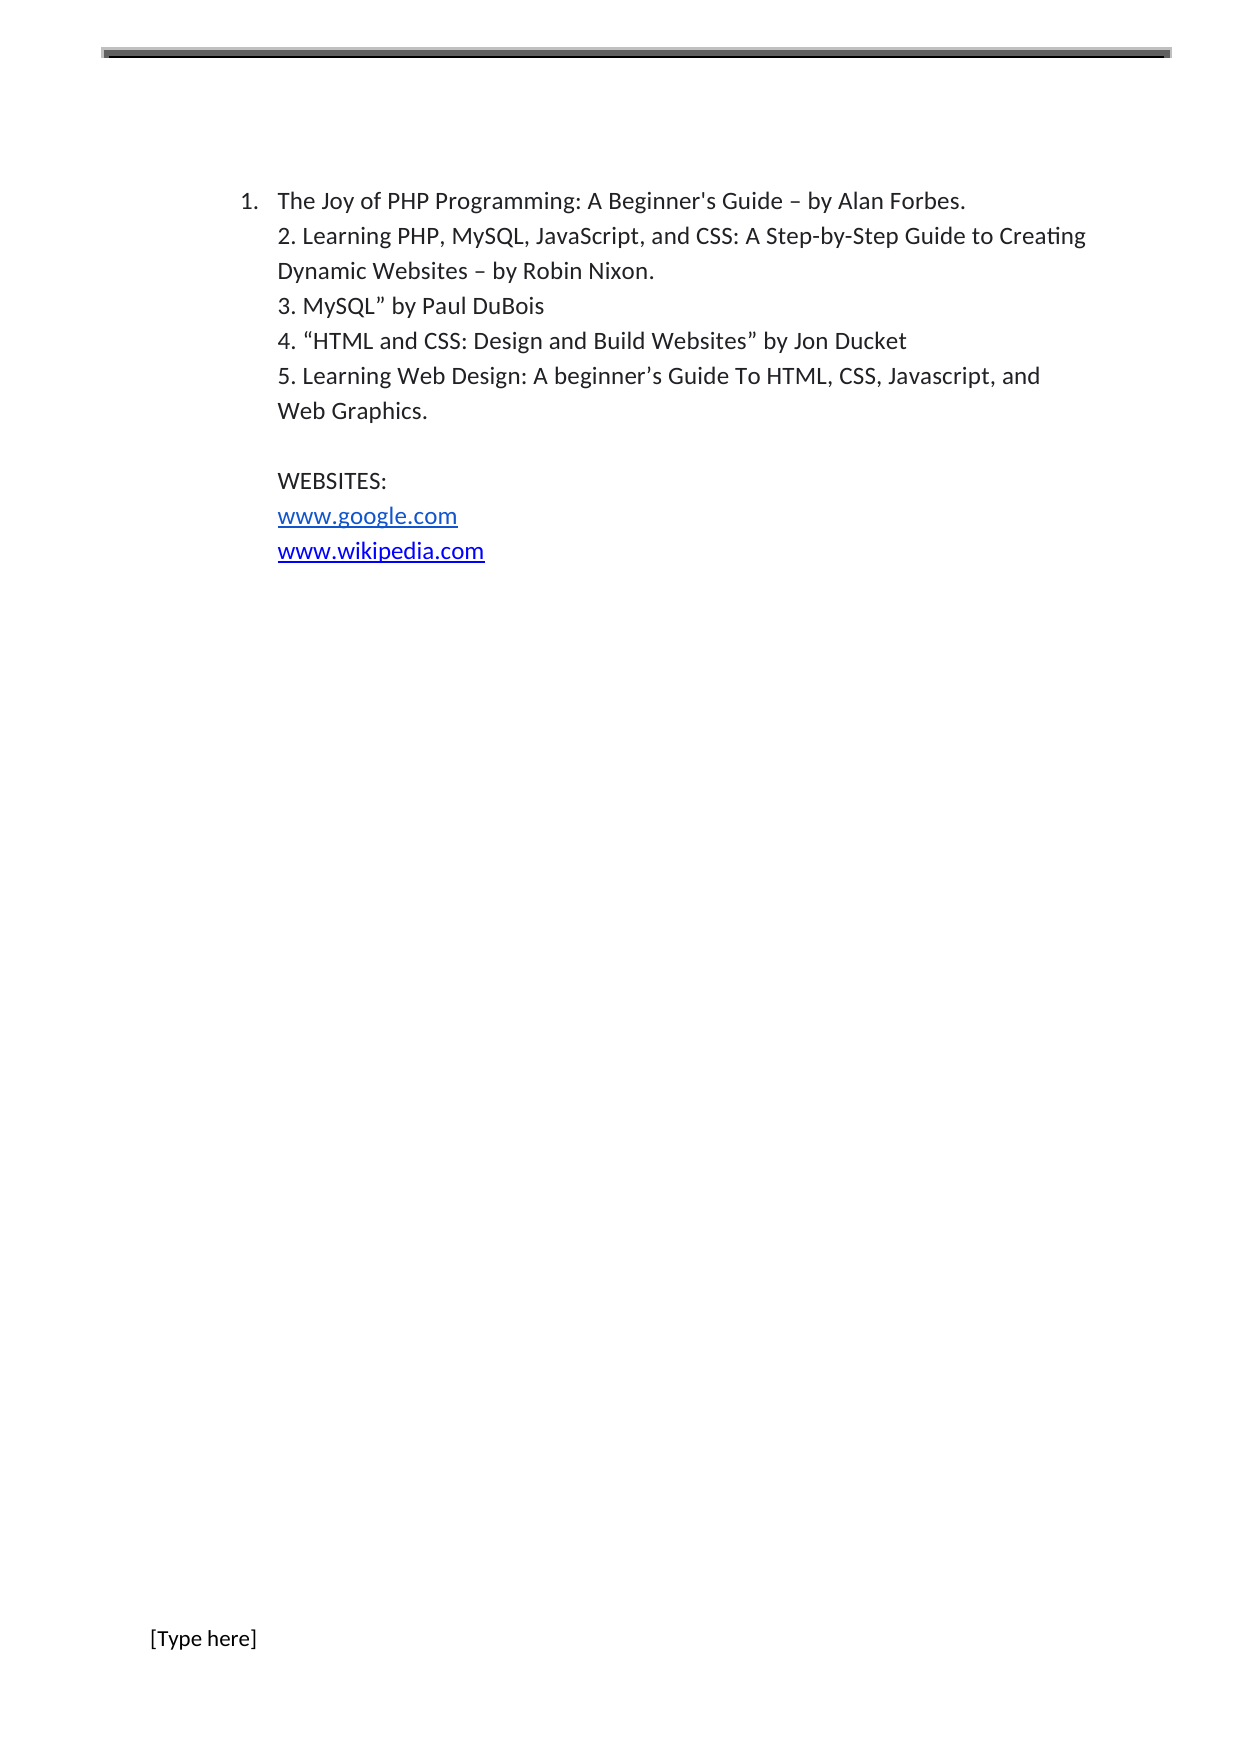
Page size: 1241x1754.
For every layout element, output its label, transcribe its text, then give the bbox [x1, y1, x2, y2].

list www.wikipedia.com [277, 535, 1090, 566]
list The Joy of PHP Programming: A Beginner's Guide – by Alan Forbes. 2. Learning PHP, MySQL, JavaScript, and CSS: A Step-by-Step Guide to Creating Dynamic Websites – by Robin Nixon. 3. MySQL” by Paul DuBois 4. “HTML and CSS: Design and Build Websites” by Jon Ducket 5. Learning Web Design: A beginner’s Guide To HTML, CSS, Javascript, and Web Graphics. WEBSITES: www.google.com [240, 185, 1090, 531]
